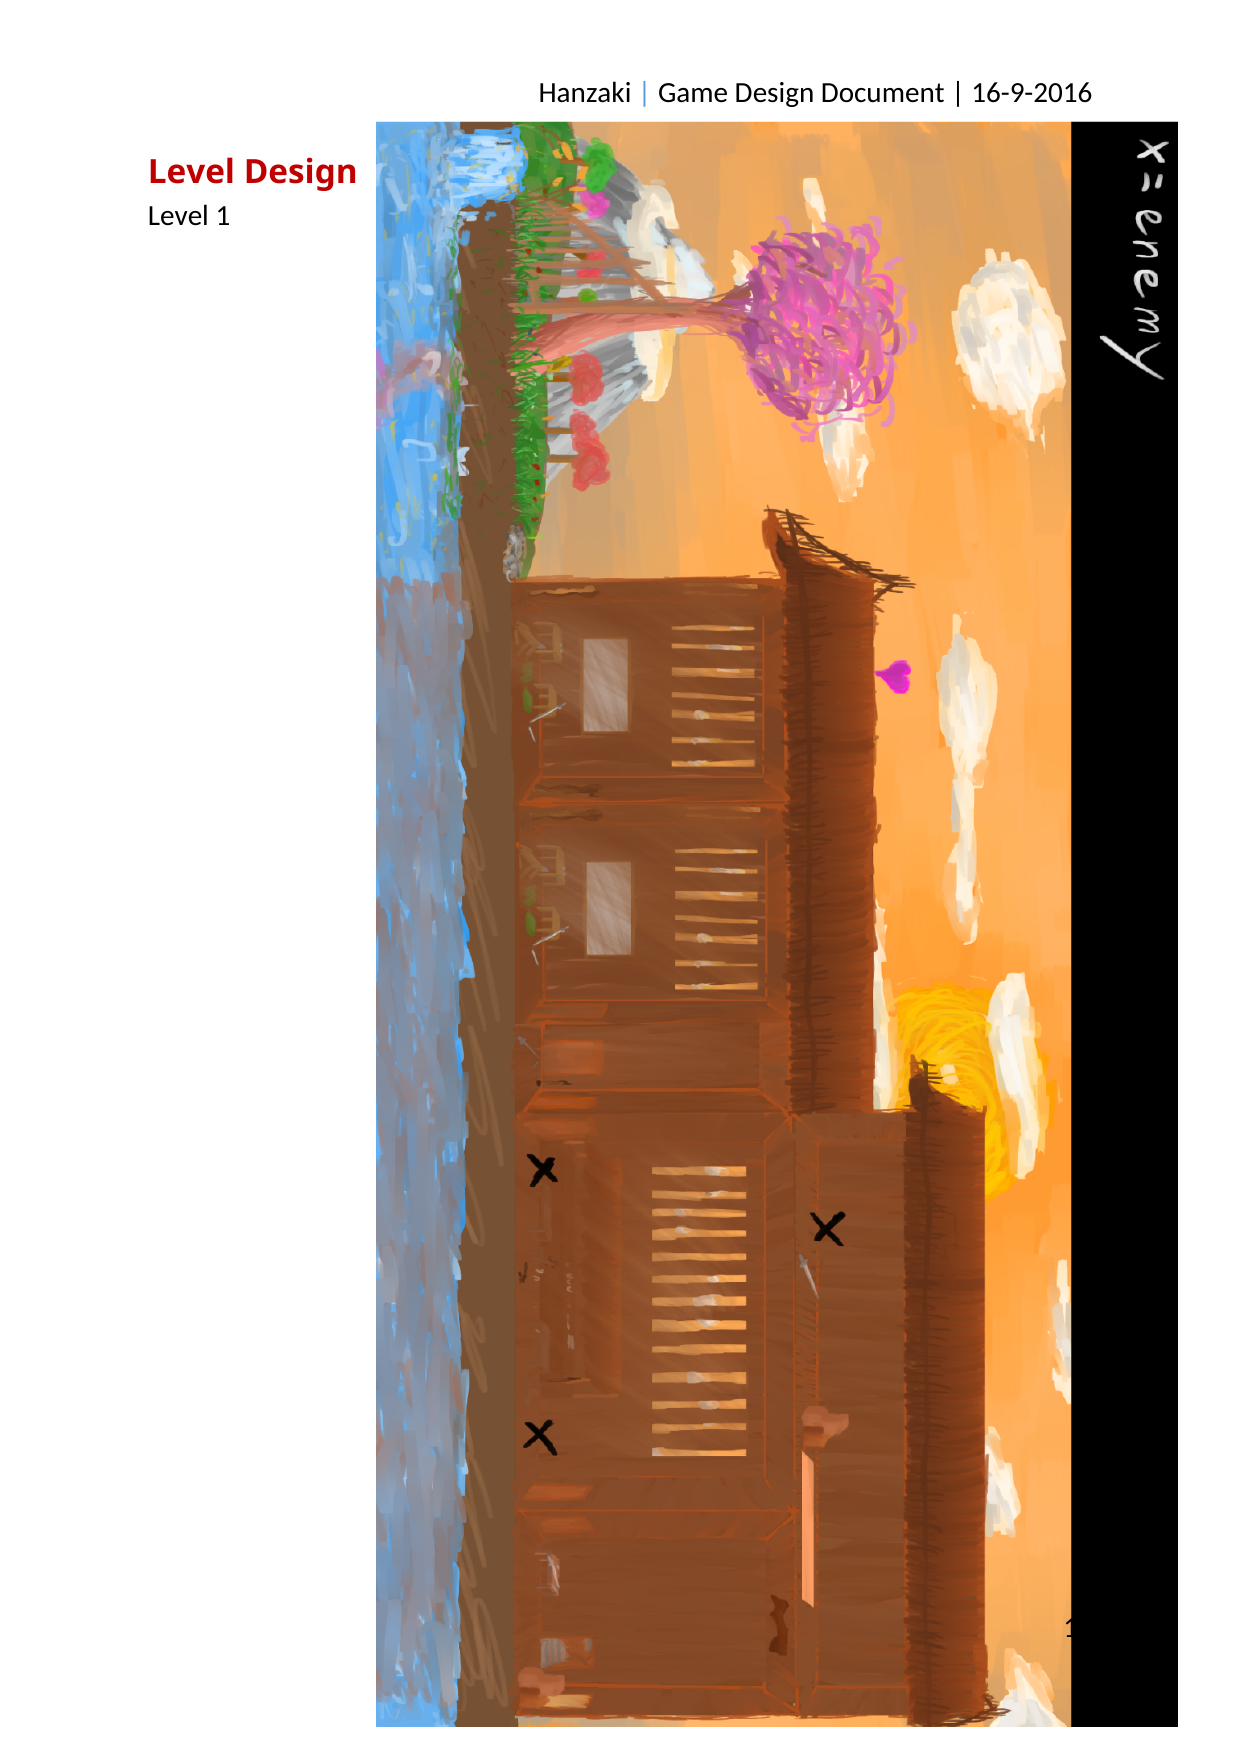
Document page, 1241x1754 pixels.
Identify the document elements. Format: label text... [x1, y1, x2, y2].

picture [377, 123, 1178, 1727]
subtitle Level Design [148, 148, 1093, 193]
text Level 1 [148, 197, 1093, 232]
